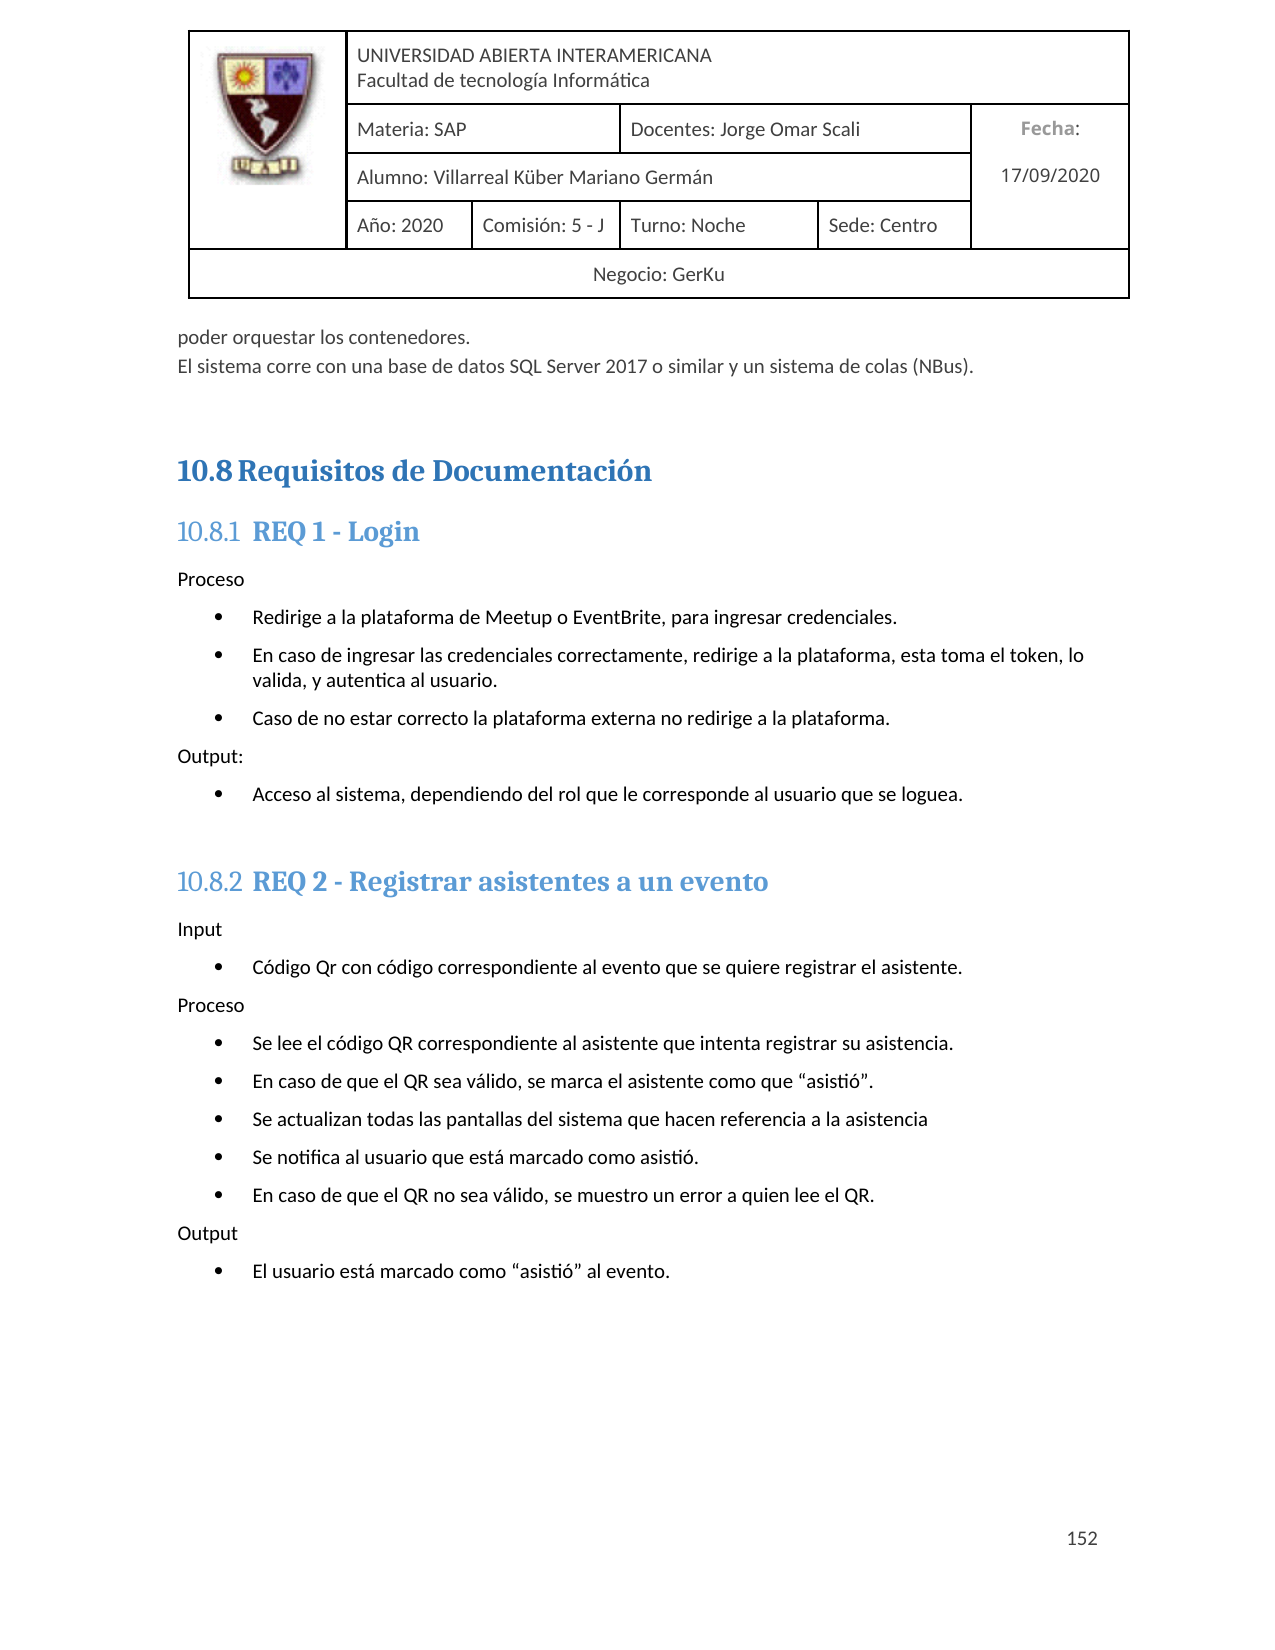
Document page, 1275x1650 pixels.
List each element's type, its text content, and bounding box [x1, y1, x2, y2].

text Output [177, 1220, 1098, 1245]
list Acceso al sistema, dependiendo del rol que le corresponde al usuario que se loguea. [215, 781, 1098, 807]
text Proceso [177, 992, 1098, 1018]
text Input [177, 917, 1098, 942]
list En caso de que el QR no sea válido, se muestro un error a quien lee el QR. [215, 1182, 1098, 1207]
list Se notifica al usuario que está marcado como asistió. [215, 1144, 1098, 1169]
list Se lee el código QR correspondiente al asistente que intenta registrar su asistencia. [215, 1030, 1098, 1056]
subtitle REQ 2 - Registrar asistentes a un evento [177, 866, 1098, 899]
text Proceso [177, 566, 1098, 592]
list En caso de que el QR sea válido, se marca el asistente como que “asistió”. [215, 1068, 1098, 1094]
list Se actualizan todas las pantallas del sistema que hacen referencia a la asistencia [215, 1106, 1098, 1132]
list Código Qr con código correspondiente al evento que se quiere registrar el asistente. [215, 954, 1098, 980]
subtitle Requisitos de Documentación [177, 453, 1098, 489]
list Redirige a la plataforma de Meetup o EventBrite, para ingresar credenciales. [215, 604, 1098, 630]
list El usuario está marcado como “asistió” al evento. [215, 1258, 1098, 1283]
subtitle REQ 1 - Login [177, 515, 1098, 549]
text Output: [177, 743, 1098, 769]
list Caso de no estar correcto la plataforma externa no redirige a la plataforma. [215, 706, 1098, 731]
list En caso de ingresar las credenciales correctamente, redirige a la plataforma, esta toma el token, lo valida, y autentica al usuario. [215, 642, 1098, 693]
picture [198, 42, 332, 192]
